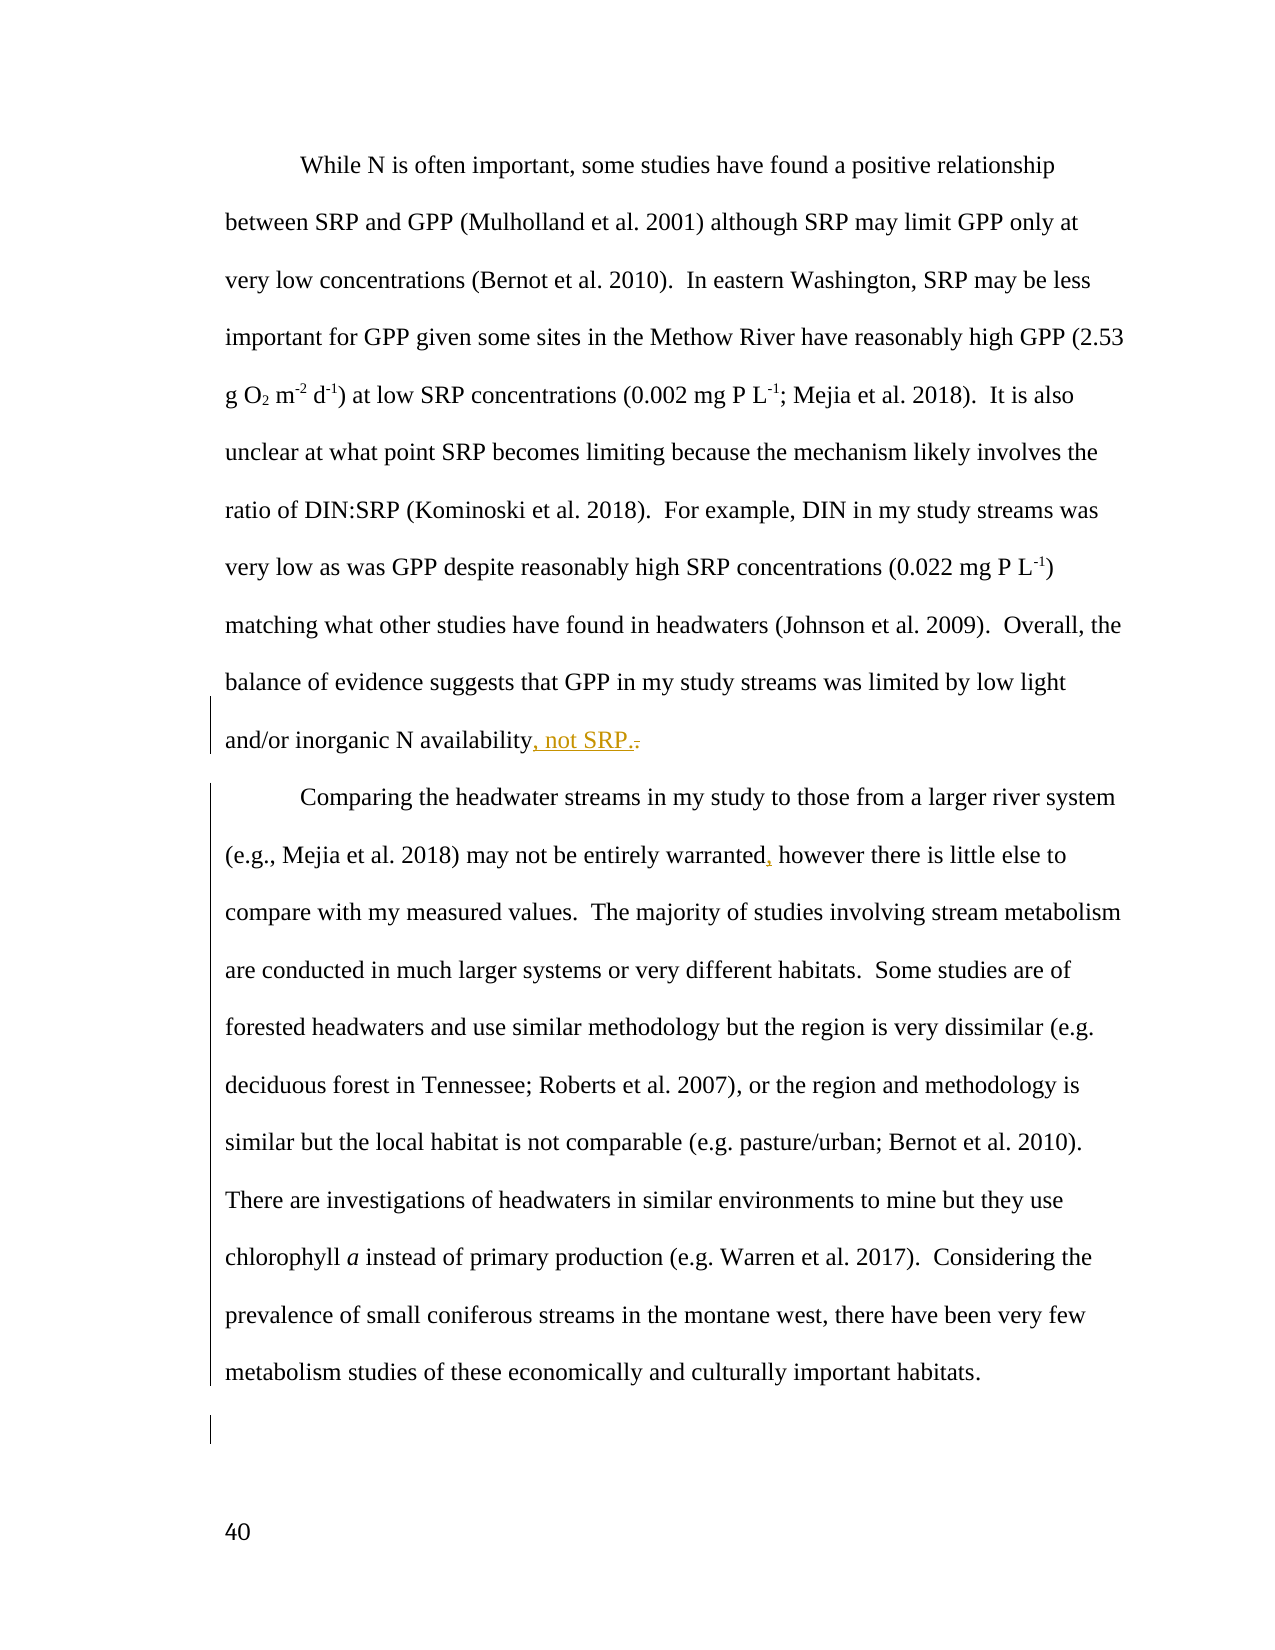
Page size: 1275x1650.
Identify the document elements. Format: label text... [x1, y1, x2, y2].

text Comparing the headwater streams in my study to those from a larger river system (e.g., Mejia et al. 2018) may not be entirely warranted however there is little else to compare with my measured values. The majority of studies involving stream metabolism are conducted in much larger systems or very different habitats. Some studies are of forested headwaters and use similar methodology but the region is very dissimilar (e.g. deciduous forest in Tennessee; Roberts et al. 2007), or the region and methodology is similar but the local habitat is not comparable (e.g. pasture/urban; Bernot et al. 2010). There are investigations of headwaters in similar environments to mine but they use chlorophyll a instead of primary production (e.g. Warren et al. 2017). Considering the prevalence of small coniferous streams in the montane west, there have been very few metabolism studies of these economically and culturally important habitats. [225, 782, 1125, 1386]
text While N is often important, some studies have found a positive relationship between SRP and GPP (Mulholland et al. 2001) although SRP may limit GPP only at very low concentrations (Bernot et al. 2010). In eastern Washington, SRP may be less important for GPP given some sites in the Methow River have reasonably high GPP (2.53 g O2 m-2 d-1) at low SRP concentrations (0.002 mg P L-1; Mejia et al. 2018). It is also unclear at what point SRP becomes limiting because the mechanism likely involves the ratio of DIN:SRP (Kominoski et al. 2018). For example, DIN in my study streams was very low as was GPP despite reasonably high SRP concentrations (0.022 mg P L-1) matching what other studies have found in headwaters (Johnson et al. 2009). Overall, the balance of evidence suggests that GPP in my study streams was limited by low light and/or inorganic N availability [225, 150, 1125, 754]
